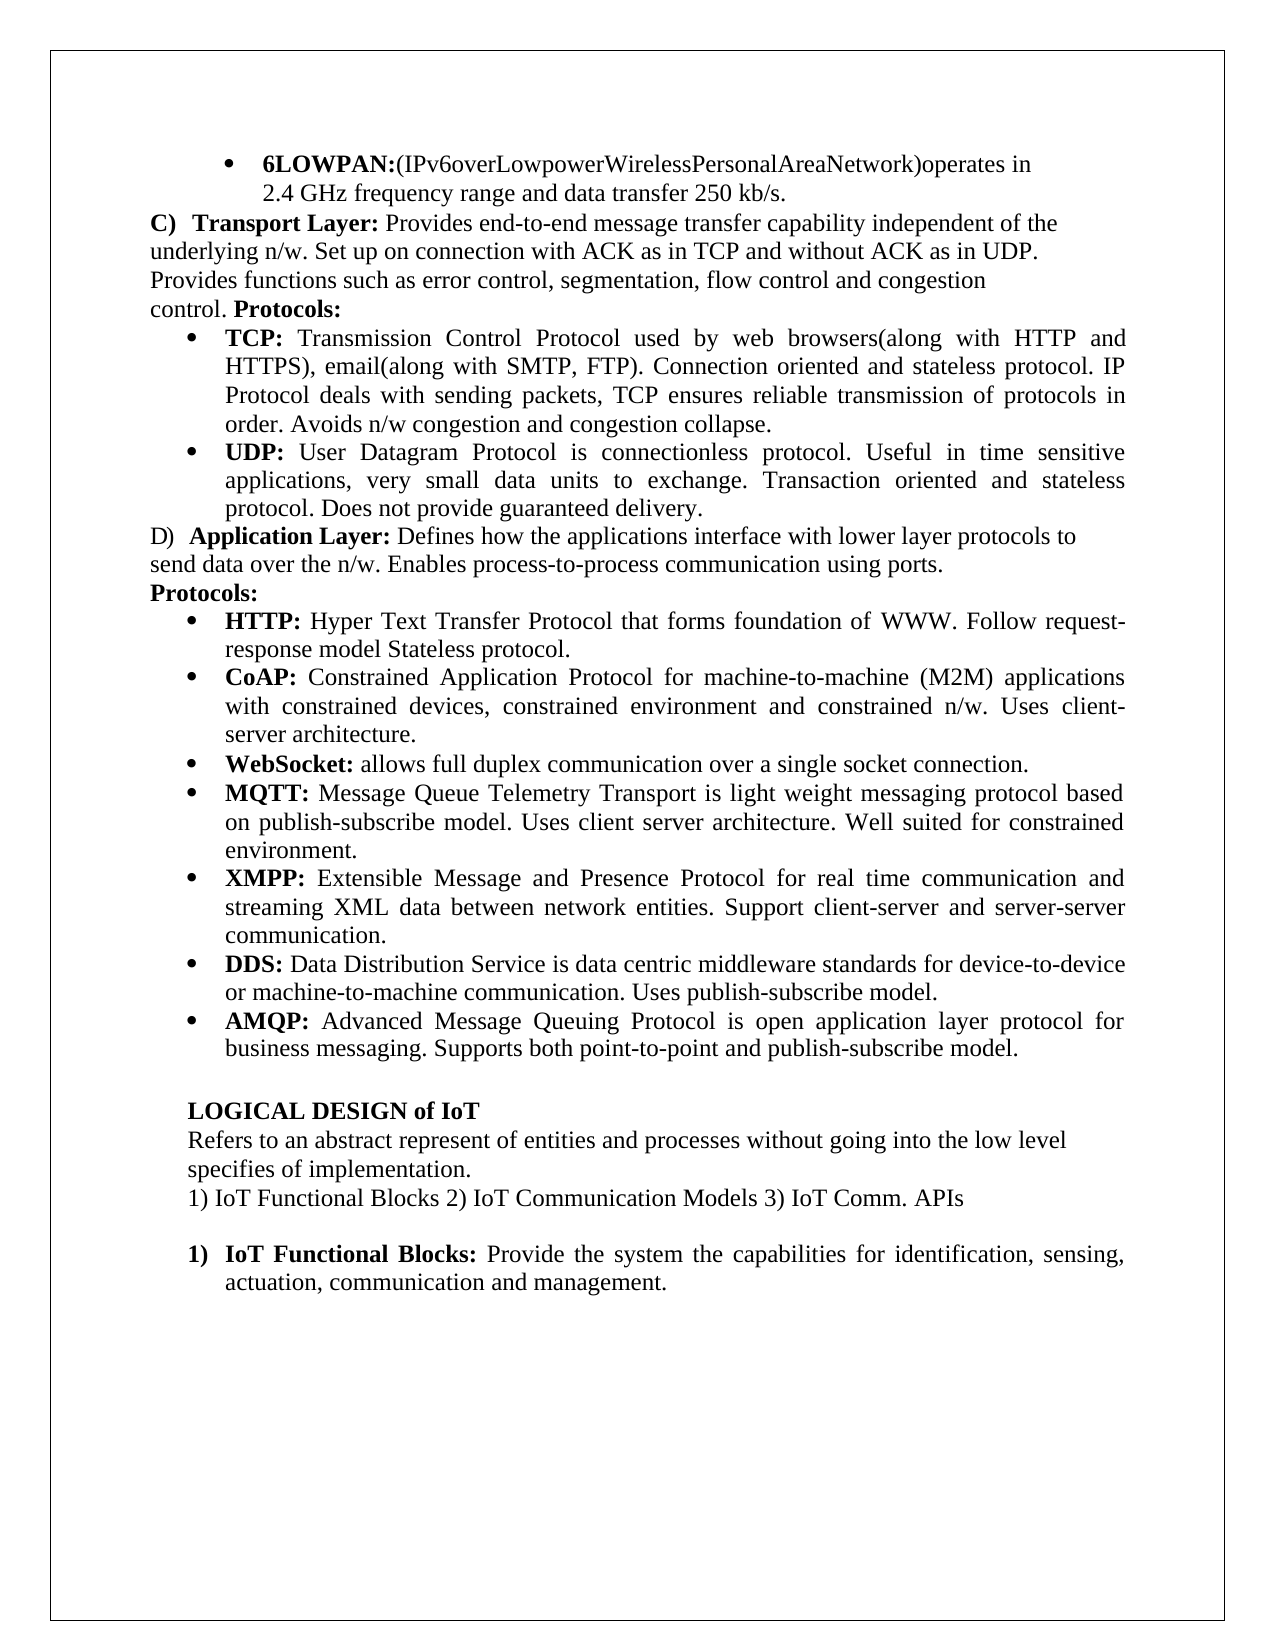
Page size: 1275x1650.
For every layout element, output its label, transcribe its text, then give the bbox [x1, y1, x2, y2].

list CoAP: Constrained Application Protocol for machine-to-machine (M2M) applications with constrained devices, constrained environment and constrained n/w. Uses client- server architecture. [187, 663, 1126, 748]
list 6LOWPAN:(IPv6overLowpowerWirelessPersonalAreaNetwork)operates in [224, 148, 1223, 178]
list AMQP: Advanced Message Queuing Protocol is open application layer protocol for business messaging. Supports both point-to-point and publish-subscribe model. [187, 1007, 1125, 1062]
list IoT Functional Blocks: Provide the system the capabilities for identification, sensing, actuation, communication and management. [187, 1241, 1125, 1296]
list Transport Layer: Provides end-to-end message transfer capability independent of the underlying n/w. Set up on connection with ACK as in TCP and without ACK as in UDP. Provides functions such as error control, segmentation, flow control and congestion control. Protocols: [150, 208, 1069, 323]
list XMPP: Extensible Message and Presence Protocol for real time communication and streaming XML data between network entities. Support client-server and server-server communication. [187, 864, 1126, 949]
subtitle Protocols: [150, 578, 1223, 607]
list Application Layer: Defines how the applications interface with lower layer protocols to send data over the n/w. Enables process-to-process communication using ports. [150, 523, 1077, 578]
list UDP: User Datagram Protocol is connectionless protocol. Useful in time sensitive applications, very small data units to exchange. Transaction oriented and stateless protocol. Does not provide guaranteed delivery. [187, 438, 1125, 522]
list MQTT: Message Queue Telemetry Transport is light weight messaging protocol based on publish-subscribe model. Uses client server architecture. Well suited for constrained environment. [187, 779, 1124, 863]
text 1) IoT Functional Blocks 2) IoT Communication Models 3) IoT Comm. APIs [187, 1183, 1223, 1212]
text 2.4 GHz frequency range and data transfer 250 kb/s. [262, 178, 1223, 207]
list TCP: Transmission Control Protocol used by web browsers(along with HTTP and HTTPS), email(along with SMTP, FTP). Connection oriented and stateless protocol. IP Protocol deals with sending packets, TCP ensures reliable transmission of protocols in order. Avoids n/w congestion and congestion collapse. [187, 323, 1126, 438]
text Refers to an abstract represent of entities and processes without going into the low level specifies of implementation. [187, 1125, 1067, 1183]
subtitle LOGICAL DESIGN of IoT [187, 1096, 1223, 1125]
list DDS: Data Distribution Service is data centric middleware standards for device-to-device or machine-to-machine communication. Uses publish-subscribe model. [187, 950, 1126, 1006]
list HTTP: Hyper Text Transfer Protocol that forms foundation of WWW. Follow request- response model Stateless protocol. [187, 608, 1126, 663]
list WebSocket: allows full duplex communication over a single socket connection. [187, 748, 1223, 779]
